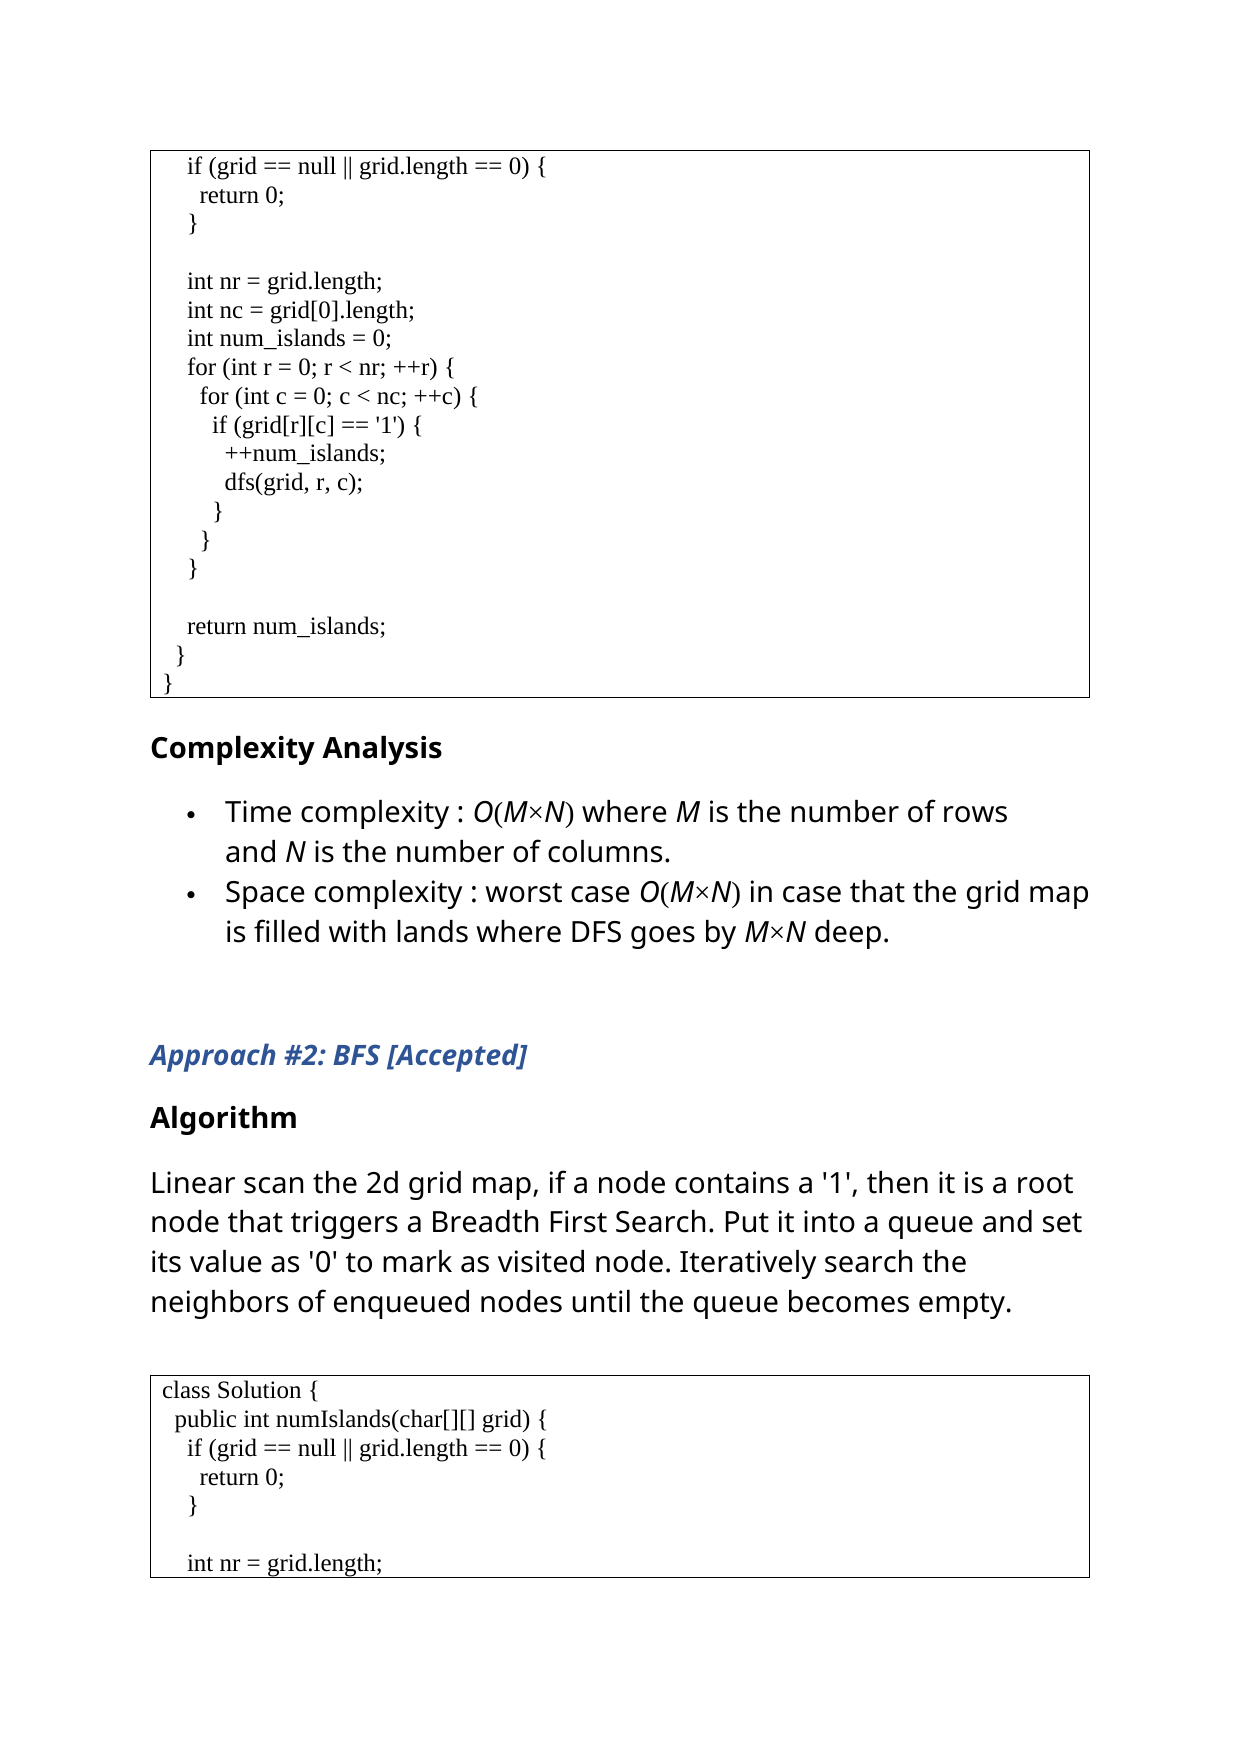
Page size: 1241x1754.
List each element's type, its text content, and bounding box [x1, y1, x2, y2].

text Linear scan the 2d grid map, if a node contains a '1', then it is a root node that triggers a Breadth First Search. Put it into a queue and set its value as '0' to mark as visited node. Iteratively search the neighbors of enqueued nodes until the queue becomes empty. [150, 1162, 1090, 1321]
subtitle Approach #2: BFS [Accepted] [150, 1036, 1090, 1074]
list Space complexity : worst case O(M×N) in case that the grid map is filled with lands where DFS goes by M×N deep. [187, 871, 1090, 951]
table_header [151, 1376, 1089, 1577]
text Algorithm [150, 1097, 1090, 1137]
list Time complexity : O(M×N) where M is the number of rows and N is the number of columns. [187, 792, 1090, 871]
text Complexity Analysis [150, 727, 1090, 767]
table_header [151, 151, 1089, 697]
